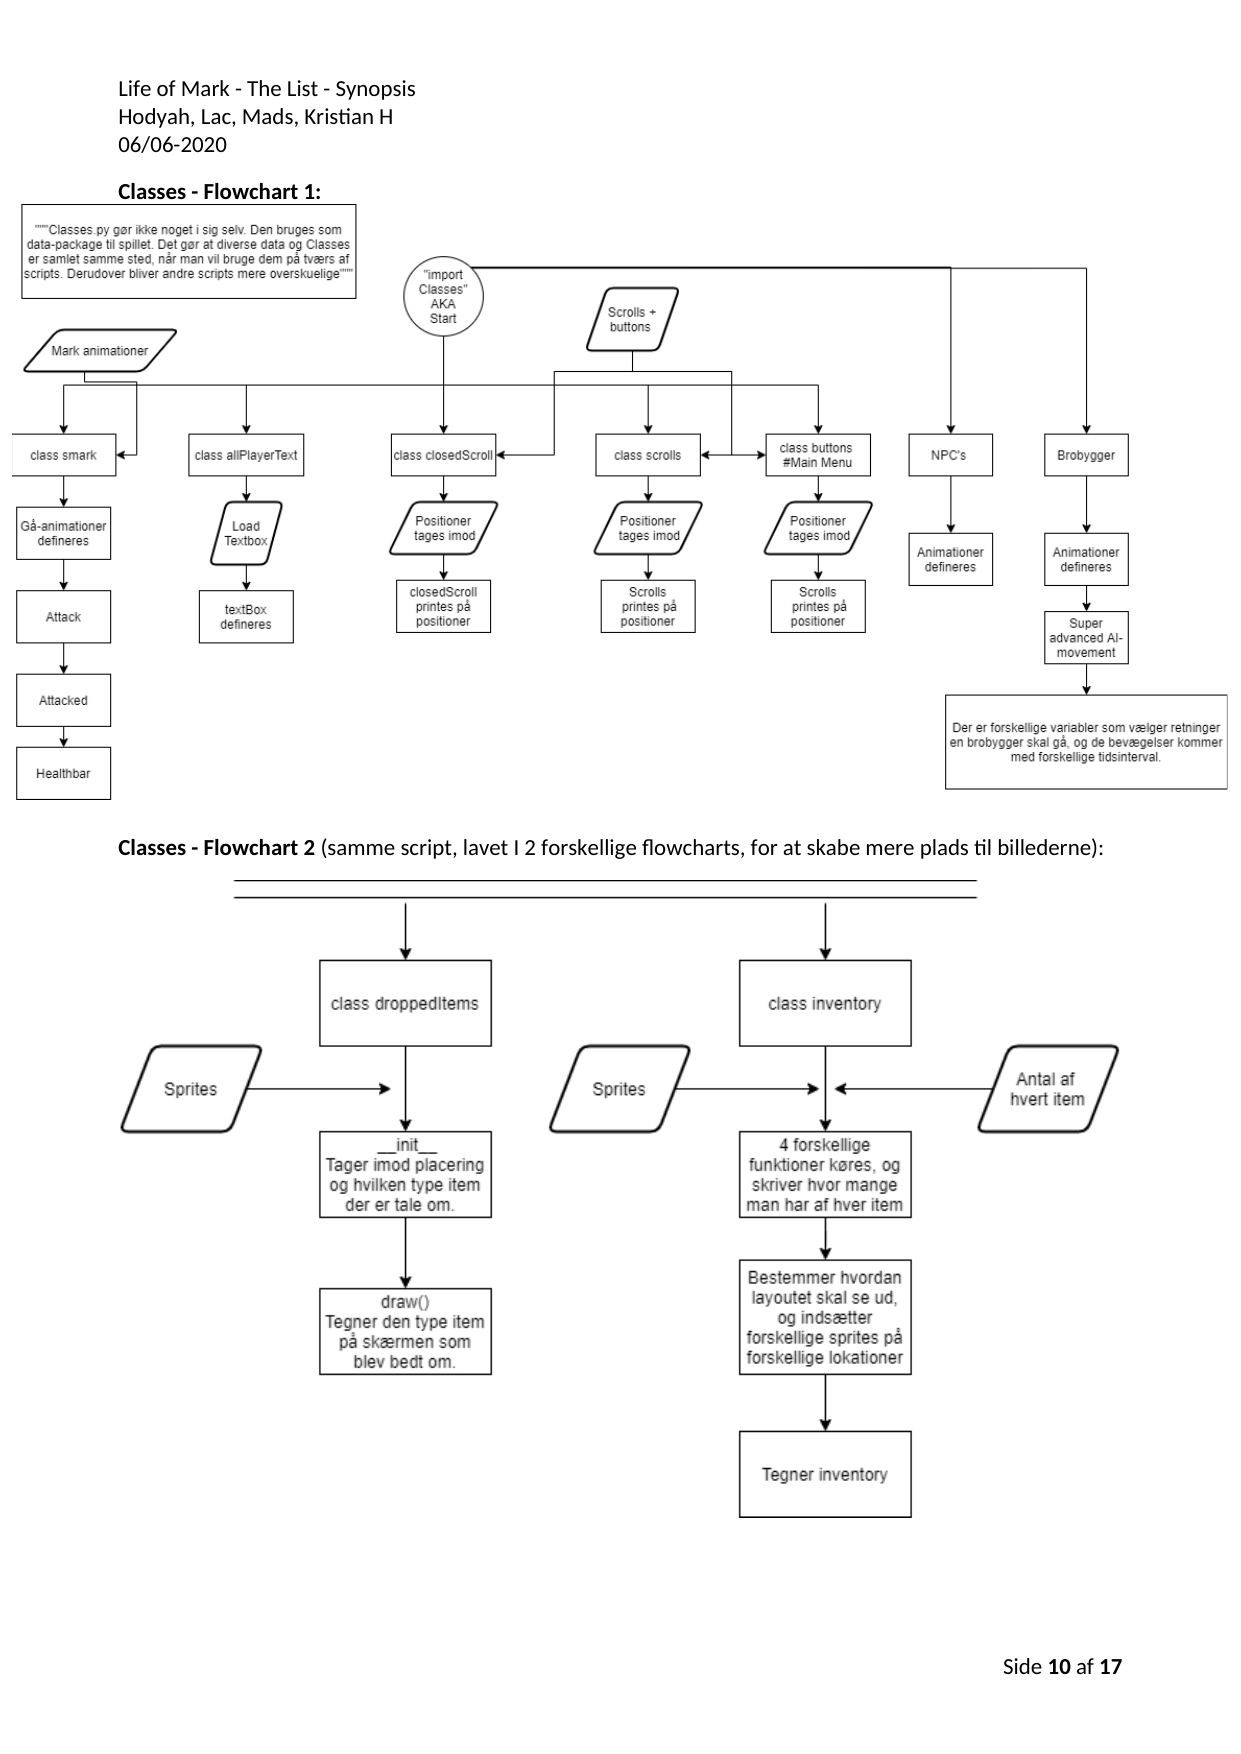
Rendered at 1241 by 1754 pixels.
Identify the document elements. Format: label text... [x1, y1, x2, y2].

text Classes - Flowchart 1: [118, 177, 1122, 205]
picture [118, 880, 1122, 1518]
picture [12, 204, 1228, 800]
text Classes - Flowchart 2 (samme script, lavet I 2 forskellige flowcharts, for at skabe mere plads til billederne): [118, 833, 1122, 861]
